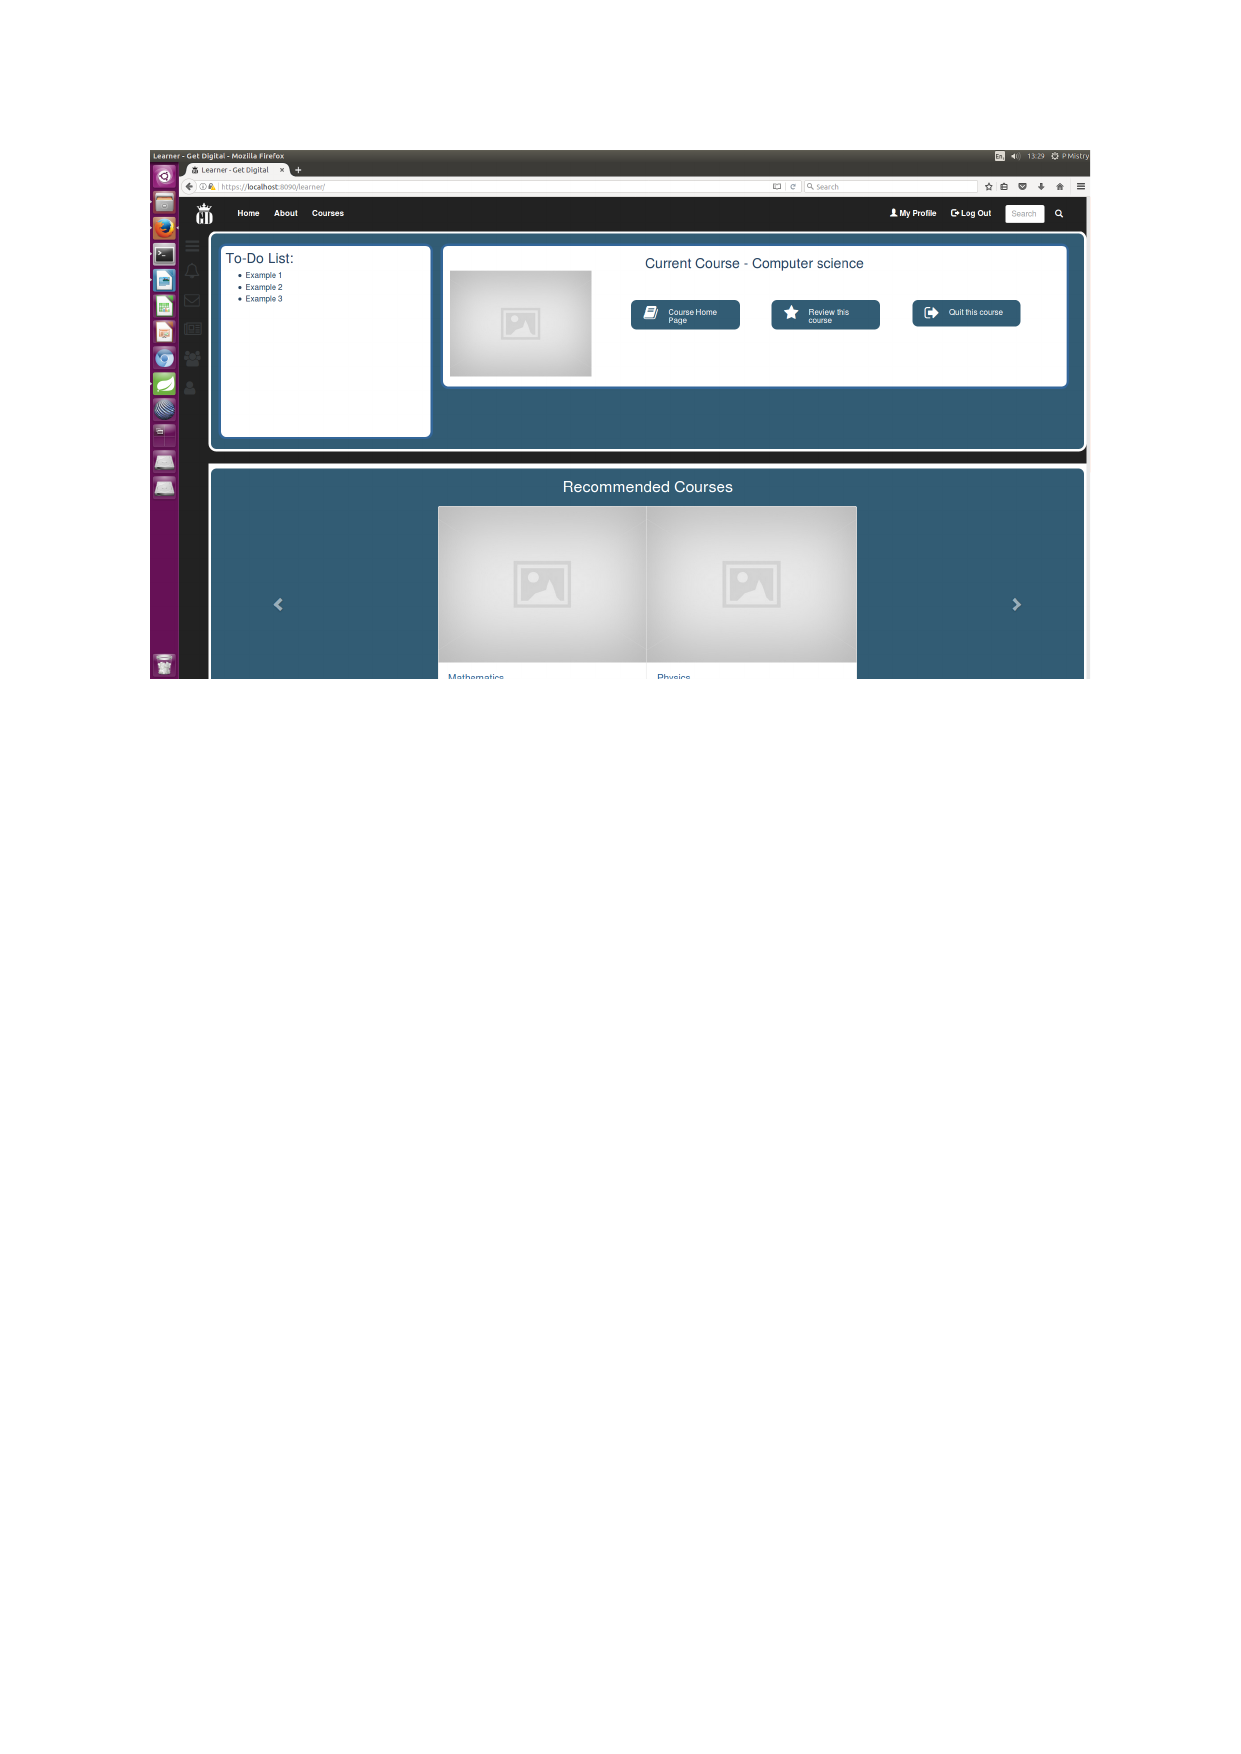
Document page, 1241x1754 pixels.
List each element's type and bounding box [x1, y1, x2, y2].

picture [150, 150, 1091, 679]
